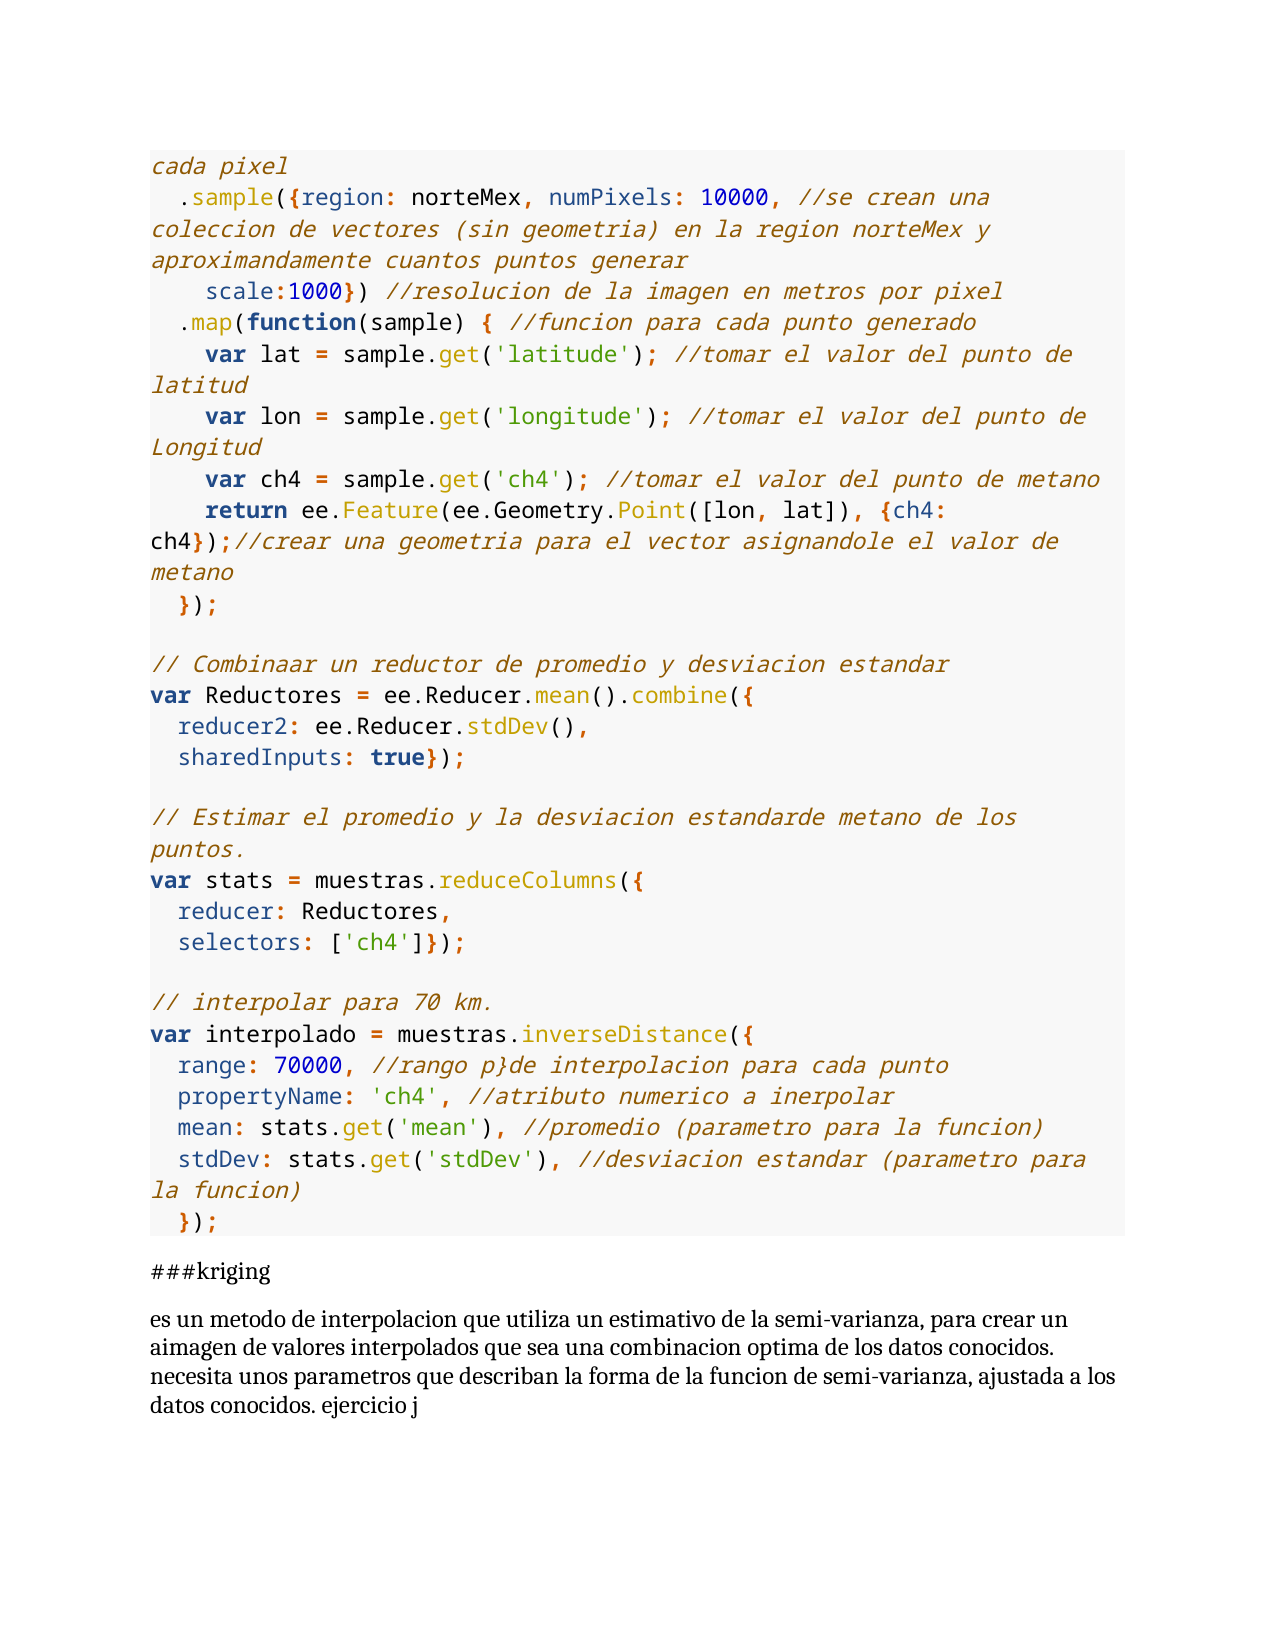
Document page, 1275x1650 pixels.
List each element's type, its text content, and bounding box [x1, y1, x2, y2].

text ###kriging [150, 1257, 1125, 1286]
text es un metodo de interpolacion que utiliza un estimativo de la semi-varianza, para crear un aimagen de valores interpolados que sea una combinacion optima de los datos conocidos. necesita unos parametros que describan la forma de la funcion de semi-varianza, ajustada a los datos conocidos. ejercicio j [150, 1304, 1125, 1419]
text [150, 150, 1125, 1236]
